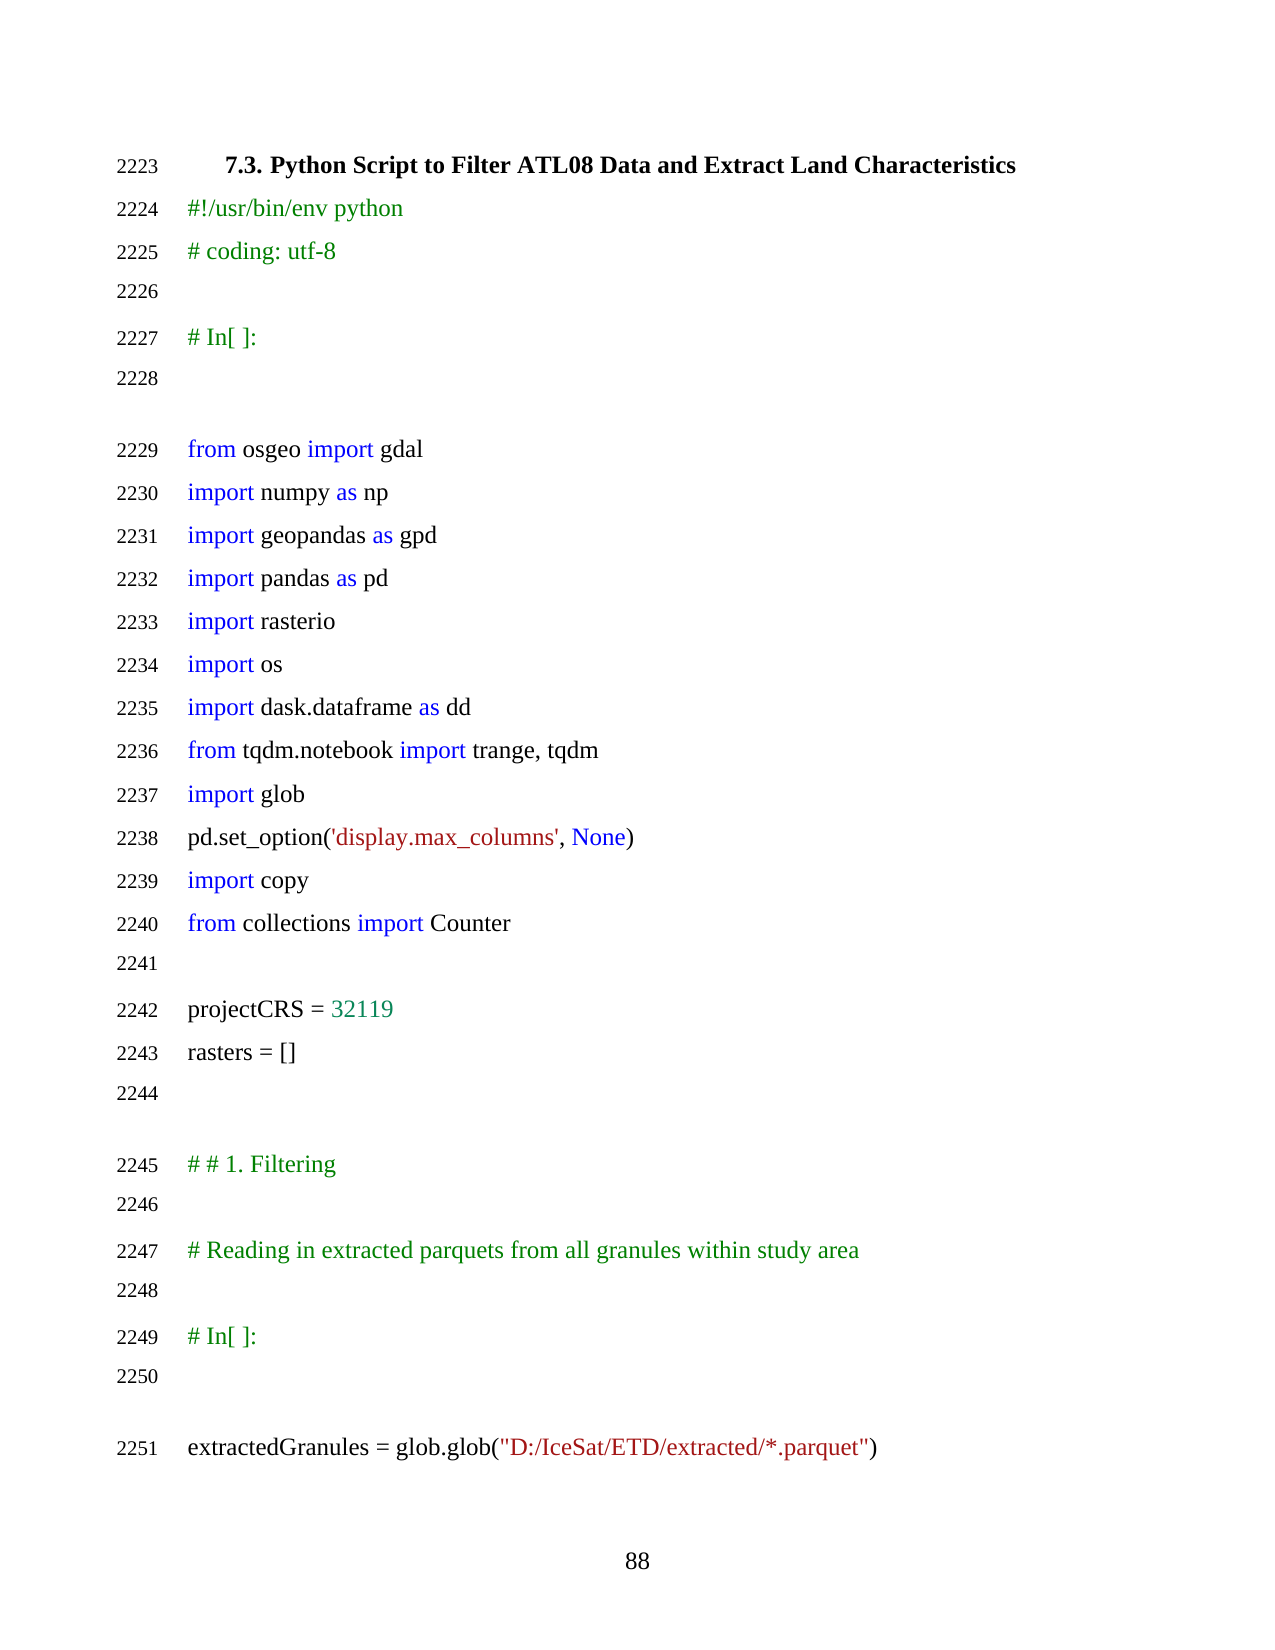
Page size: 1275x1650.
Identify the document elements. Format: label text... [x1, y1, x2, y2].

text extractedGranules = glob.glob("D:/IceSat/ETD/extracted/*.parquet") [187, 1432, 1087, 1461]
text import copy [187, 865, 1087, 894]
text import glob [187, 779, 1087, 807]
text # coding: utf-8 [187, 236, 1087, 265]
text rasters = [] [187, 1037, 1087, 1066]
text import dask.dataframe as dd [187, 692, 1087, 721]
text projectCRS = 32119 [187, 994, 1087, 1023]
text import pandas as pd [187, 563, 1087, 592]
text from collections import Counter [187, 908, 1087, 937]
text import numpy as np [187, 477, 1087, 506]
text from tqdm.notebook import trange, tqdm [187, 736, 1087, 764]
text # Reading in extracted parquets from all granules within study area [187, 1235, 1087, 1264]
text # In[ ]: [187, 1321, 1087, 1350]
text # In[ ]: [187, 322, 1087, 351]
text # # 1. Filtering [187, 1149, 1087, 1177]
list Python Script to Filter ATL08 Data and Extract Land Characteristics [225, 150, 1087, 179]
text from osgeo import gdal [187, 434, 1087, 462]
text import os [187, 649, 1087, 678]
text pd.set_option('display.max_columns', None) [187, 822, 1087, 851]
text import rasterio [187, 606, 1087, 635]
text import geopandas as gpd [187, 520, 1087, 549]
text #!/usr/bin/env python [187, 193, 1087, 222]
